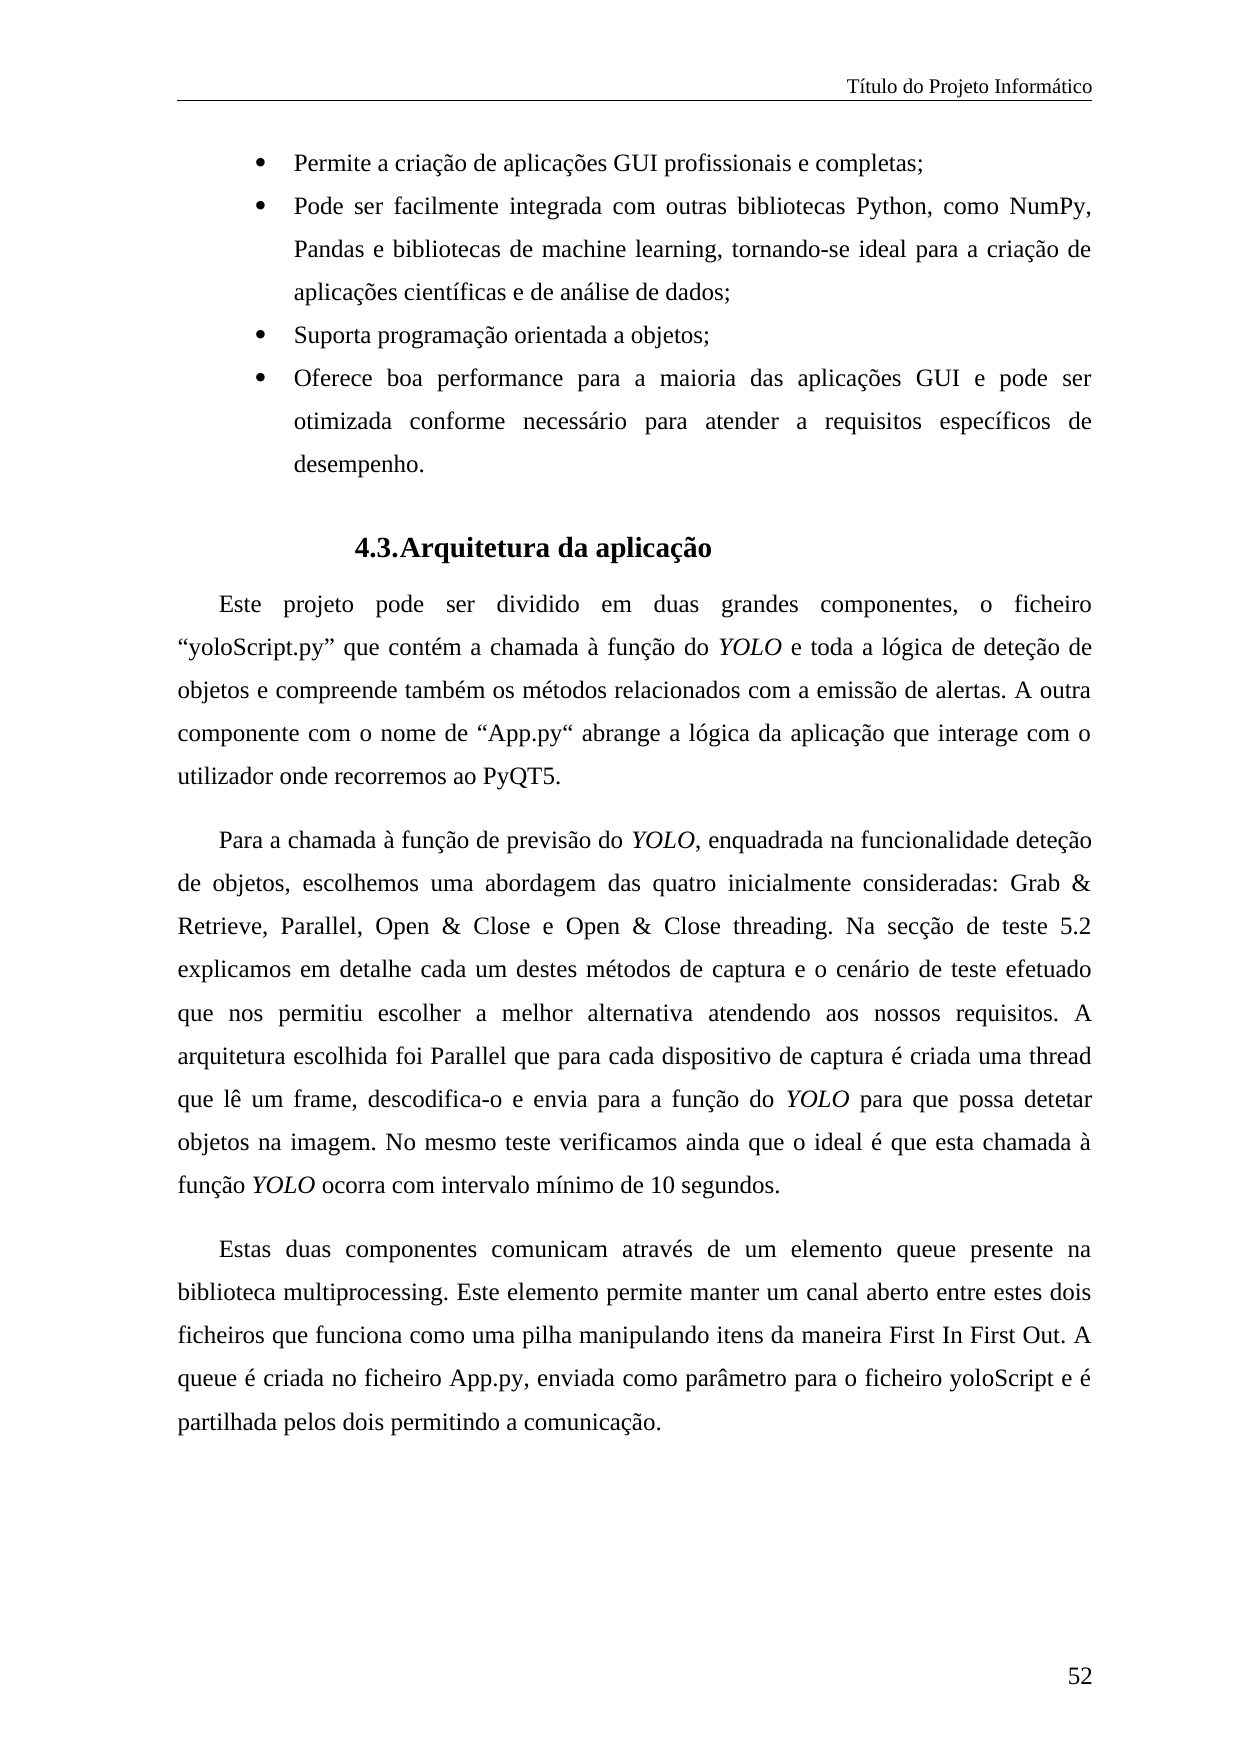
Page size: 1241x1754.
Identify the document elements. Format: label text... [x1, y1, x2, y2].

list Pode ser facilmente integrada com outras bibliotecas Python, como NumPy, Pandas e bibliotecas de machine learning, tornando-se ideal para a criação de aplicações científicas e de análise de dados; [256, 191, 1092, 306]
text Estas duas componentes comunicam através de um elemento queue presente na biblioteca multiprocessing. Este elemento permite manter um canal aberto entre estes dois ficheiros que funciona como uma pilha manipulando itens da maneira First In First Out. A queue é criada no ficheiro App.py, enviada como parâmetro para o ficheiro yoloScript e é partilhada pelos dois permitindo a comunicação. [177, 1234, 1092, 1435]
list Suporta programação orientada a objetos; [256, 320, 1092, 349]
text Este projeto pode ser dividido em duas grandes componentes, o ficheiro “yoloScript.py” que contém a chamada à função do YOLO e toda a lógica de deteção de objetos e compreende também os métodos relacionados com a emissão de alertas. A outra componente com o nome de “App.py“ abrange a lógica da aplicação que interage com o utilizador onde recorremos ao PyQT5. [177, 589, 1092, 790]
list Permite a criação de aplicações GUI profissionais e completas; [256, 148, 1092, 176]
text Para a chamada à função de previsão do YOLO, enquadrada na funcionalidade deteção de objetos, escolhemos uma abordagem das quatro inicialmente consideradas: Grab & Retrieve, Parallel, Open & Close e Open & Close threading. Na secção de teste 5.2 explicamos em detalhe cada um destes métodos de captura e o cenário de teste efetuado que nos permitiu escolher a melhor alternativa atendendo aos nossos requisitos. A arquitetura escolhida foi Parallel que para cada dispositivo de captura é criada uma thread que lê um frame, descodifica-o e envia para a função do YOLO para que possa detetar objetos na imagem. No mesmo teste verificamos ainda que o ideal é que esta chamada à função YOLO ocorra com intervalo mínimo de 10 segundos. [177, 825, 1092, 1199]
list Oferece boa performance para a maioria das aplicações GUI e pode ser otimizada conforme necessário para atender a requisitos específicos de desempenho. [256, 363, 1092, 478]
subtitle Arquitetura da aplicação [354, 530, 1092, 564]
